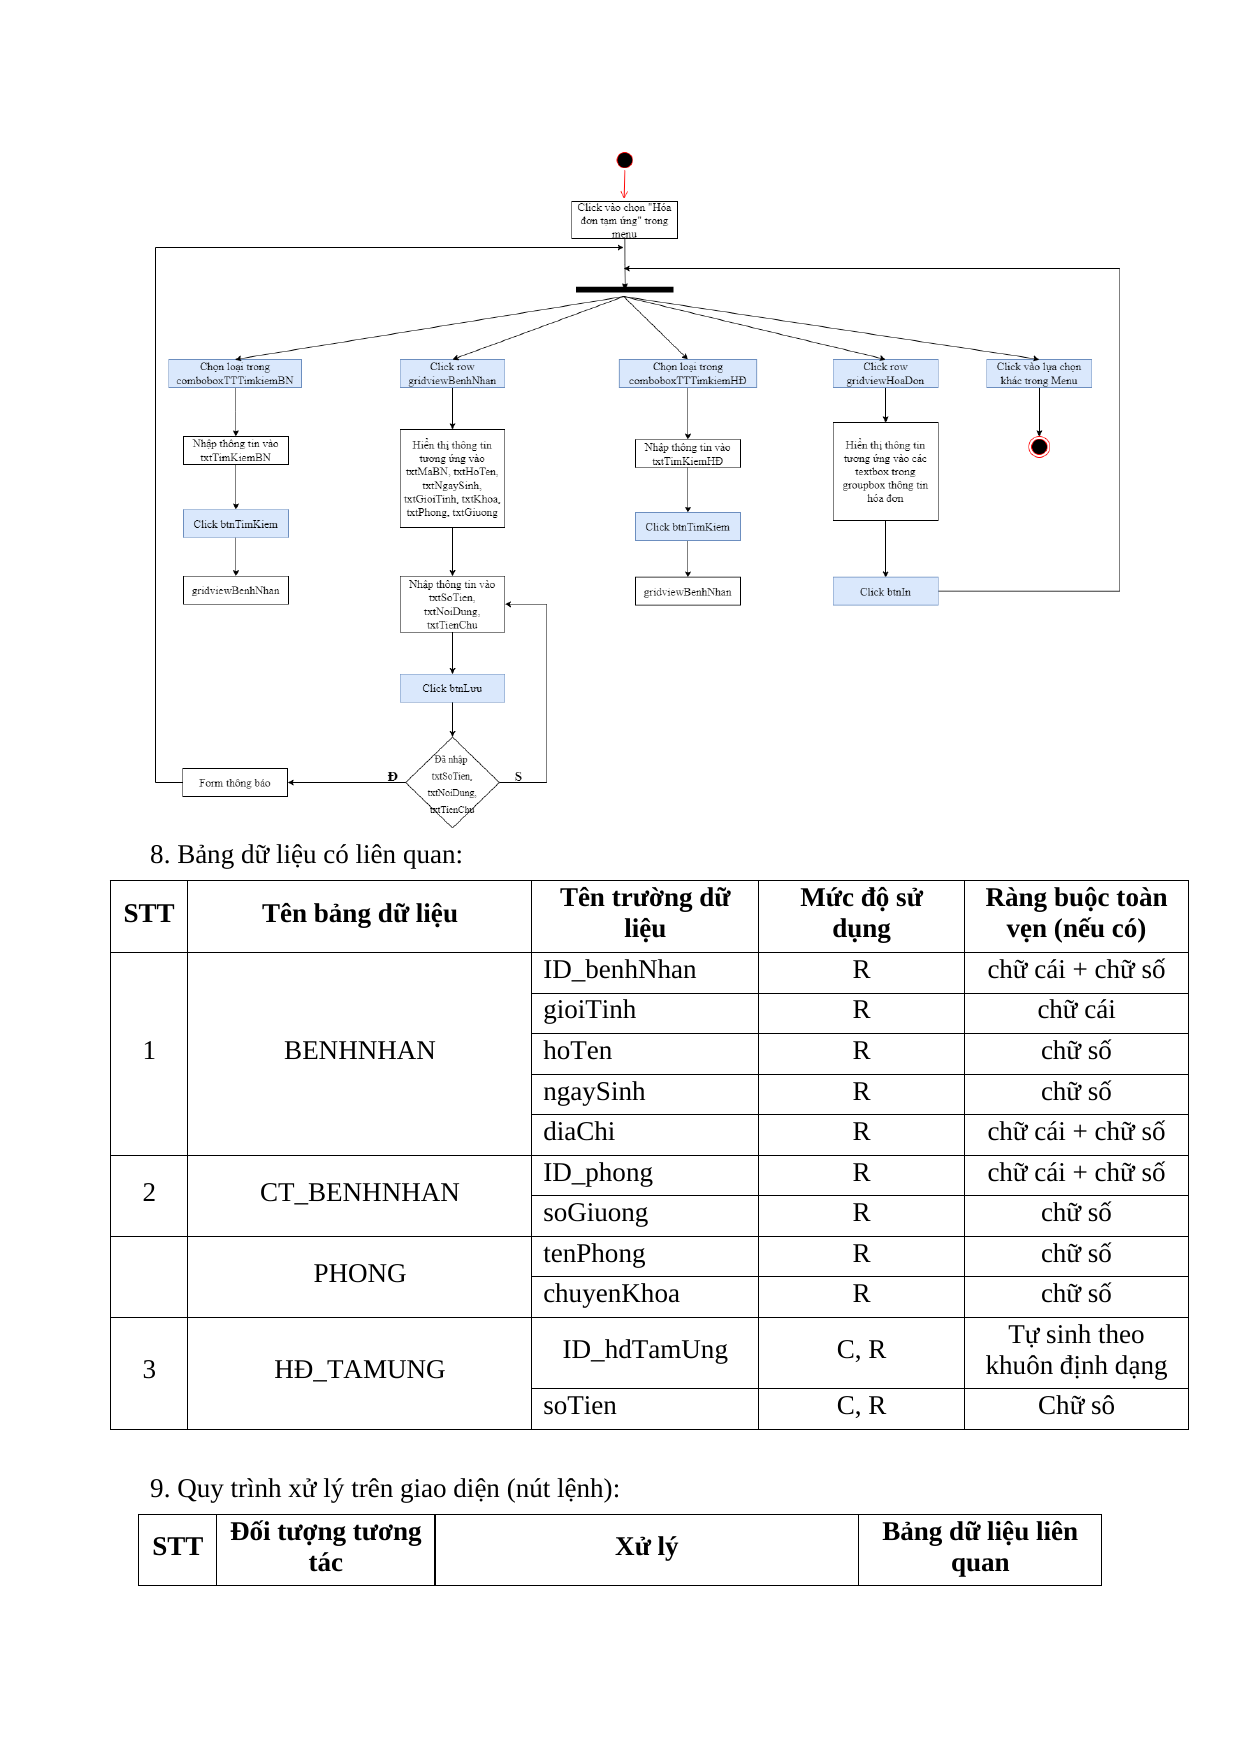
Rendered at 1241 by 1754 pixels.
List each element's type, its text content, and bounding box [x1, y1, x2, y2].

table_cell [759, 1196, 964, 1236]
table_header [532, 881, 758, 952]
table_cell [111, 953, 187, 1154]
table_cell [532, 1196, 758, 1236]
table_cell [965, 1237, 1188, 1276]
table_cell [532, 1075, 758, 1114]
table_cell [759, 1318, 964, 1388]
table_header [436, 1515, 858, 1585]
text 9. Quy trình xử lý trên giao diện (nút lệnh): [150, 1472, 1090, 1503]
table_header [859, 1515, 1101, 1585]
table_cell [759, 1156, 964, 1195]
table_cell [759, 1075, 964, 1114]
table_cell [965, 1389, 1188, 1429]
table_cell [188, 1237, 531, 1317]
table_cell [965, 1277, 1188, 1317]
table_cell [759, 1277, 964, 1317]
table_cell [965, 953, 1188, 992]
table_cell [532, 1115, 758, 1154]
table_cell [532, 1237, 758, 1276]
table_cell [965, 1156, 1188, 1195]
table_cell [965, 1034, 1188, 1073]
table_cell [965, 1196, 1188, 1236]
text 8. Bảng dữ liệu có liên quan: [150, 838, 1090, 869]
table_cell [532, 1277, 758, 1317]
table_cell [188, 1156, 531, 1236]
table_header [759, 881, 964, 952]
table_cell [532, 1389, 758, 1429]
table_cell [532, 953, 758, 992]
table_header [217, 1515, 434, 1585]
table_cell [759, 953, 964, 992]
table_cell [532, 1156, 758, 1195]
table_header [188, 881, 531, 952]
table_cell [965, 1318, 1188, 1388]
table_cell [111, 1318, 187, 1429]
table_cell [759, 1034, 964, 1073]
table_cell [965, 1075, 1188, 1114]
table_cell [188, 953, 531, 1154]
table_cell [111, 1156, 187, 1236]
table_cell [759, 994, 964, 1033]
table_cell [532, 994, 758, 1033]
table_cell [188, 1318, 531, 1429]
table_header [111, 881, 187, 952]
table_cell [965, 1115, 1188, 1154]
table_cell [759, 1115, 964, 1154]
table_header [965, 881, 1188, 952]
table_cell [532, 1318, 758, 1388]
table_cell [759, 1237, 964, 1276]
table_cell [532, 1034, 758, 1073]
picture [150, 150, 1125, 828]
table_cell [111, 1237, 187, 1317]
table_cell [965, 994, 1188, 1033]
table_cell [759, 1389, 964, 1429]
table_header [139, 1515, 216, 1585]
